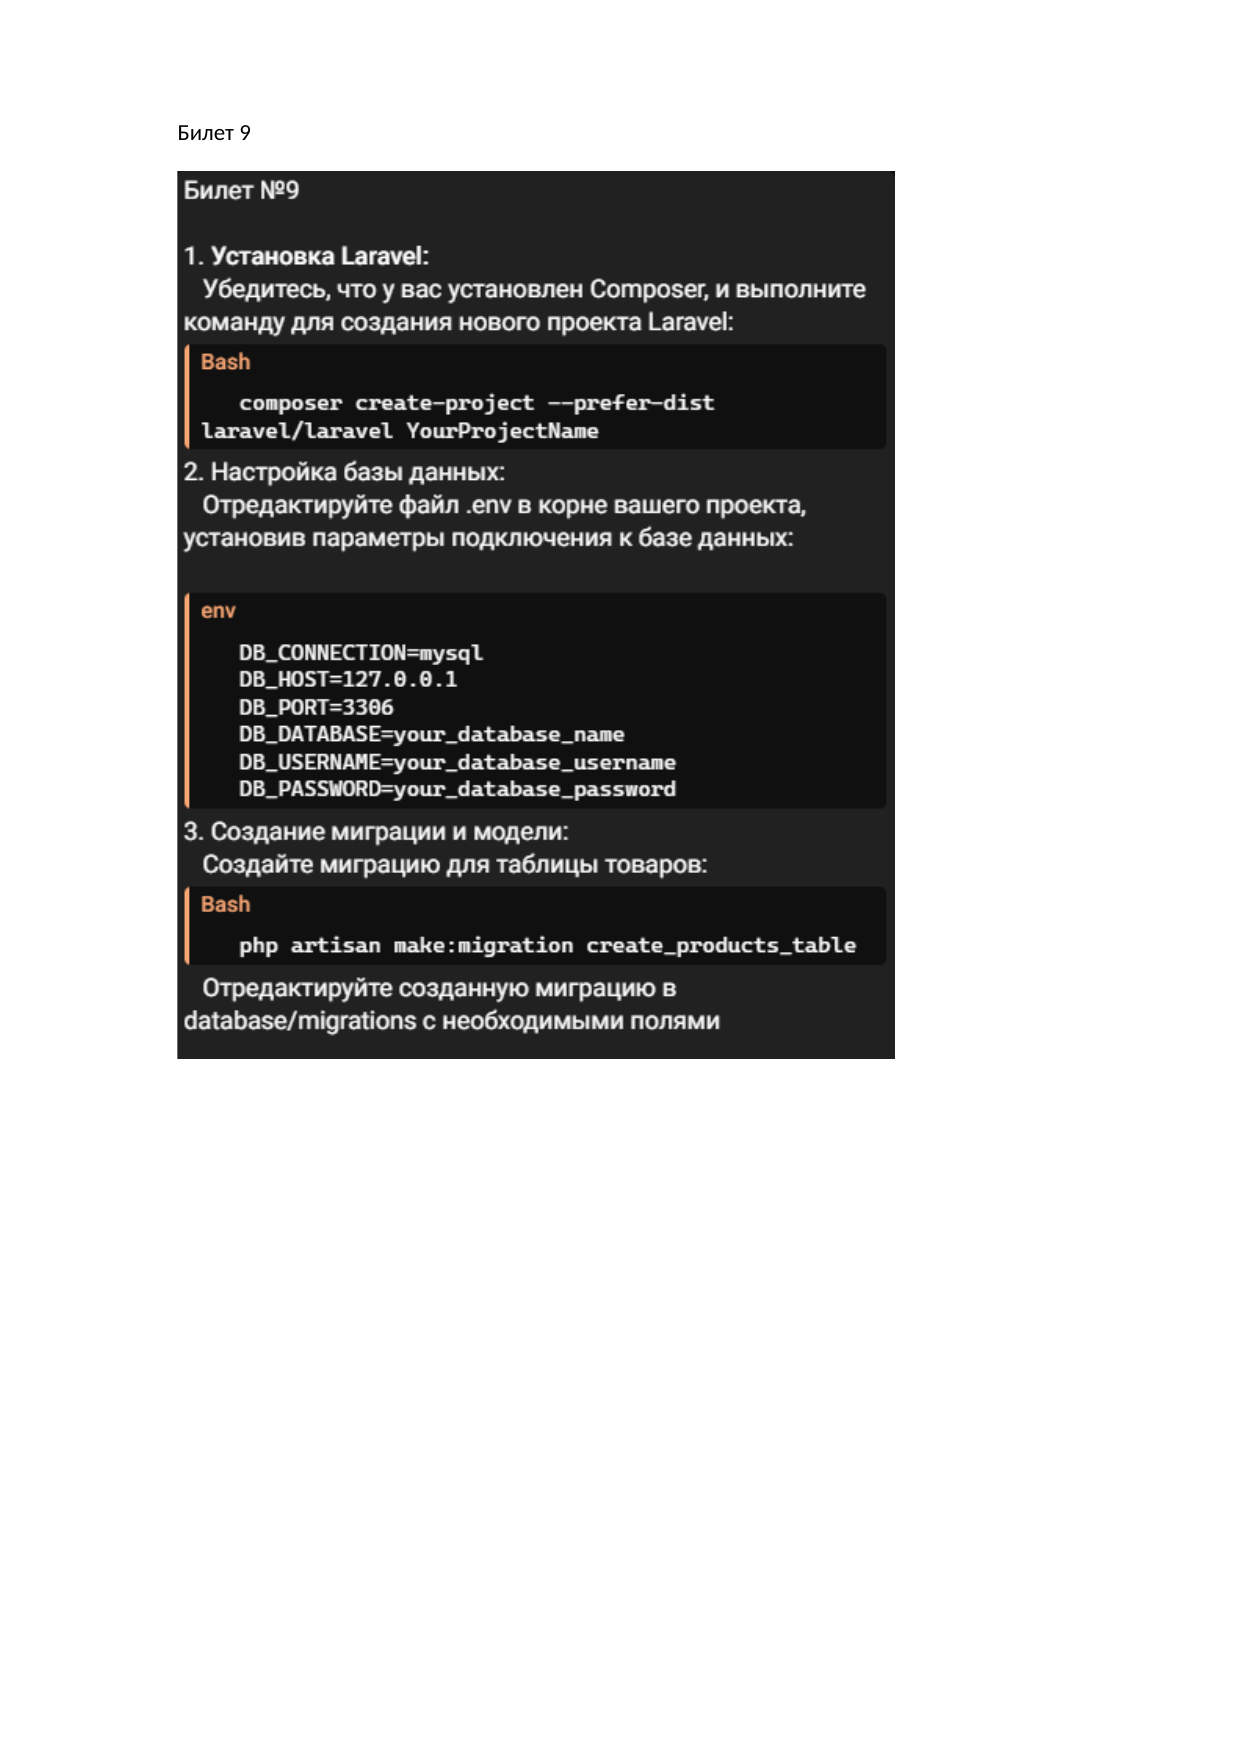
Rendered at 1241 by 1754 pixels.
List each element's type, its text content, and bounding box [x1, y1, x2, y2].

picture [177, 171, 895, 1059]
text Билет 9 [177, 118, 1152, 146]
